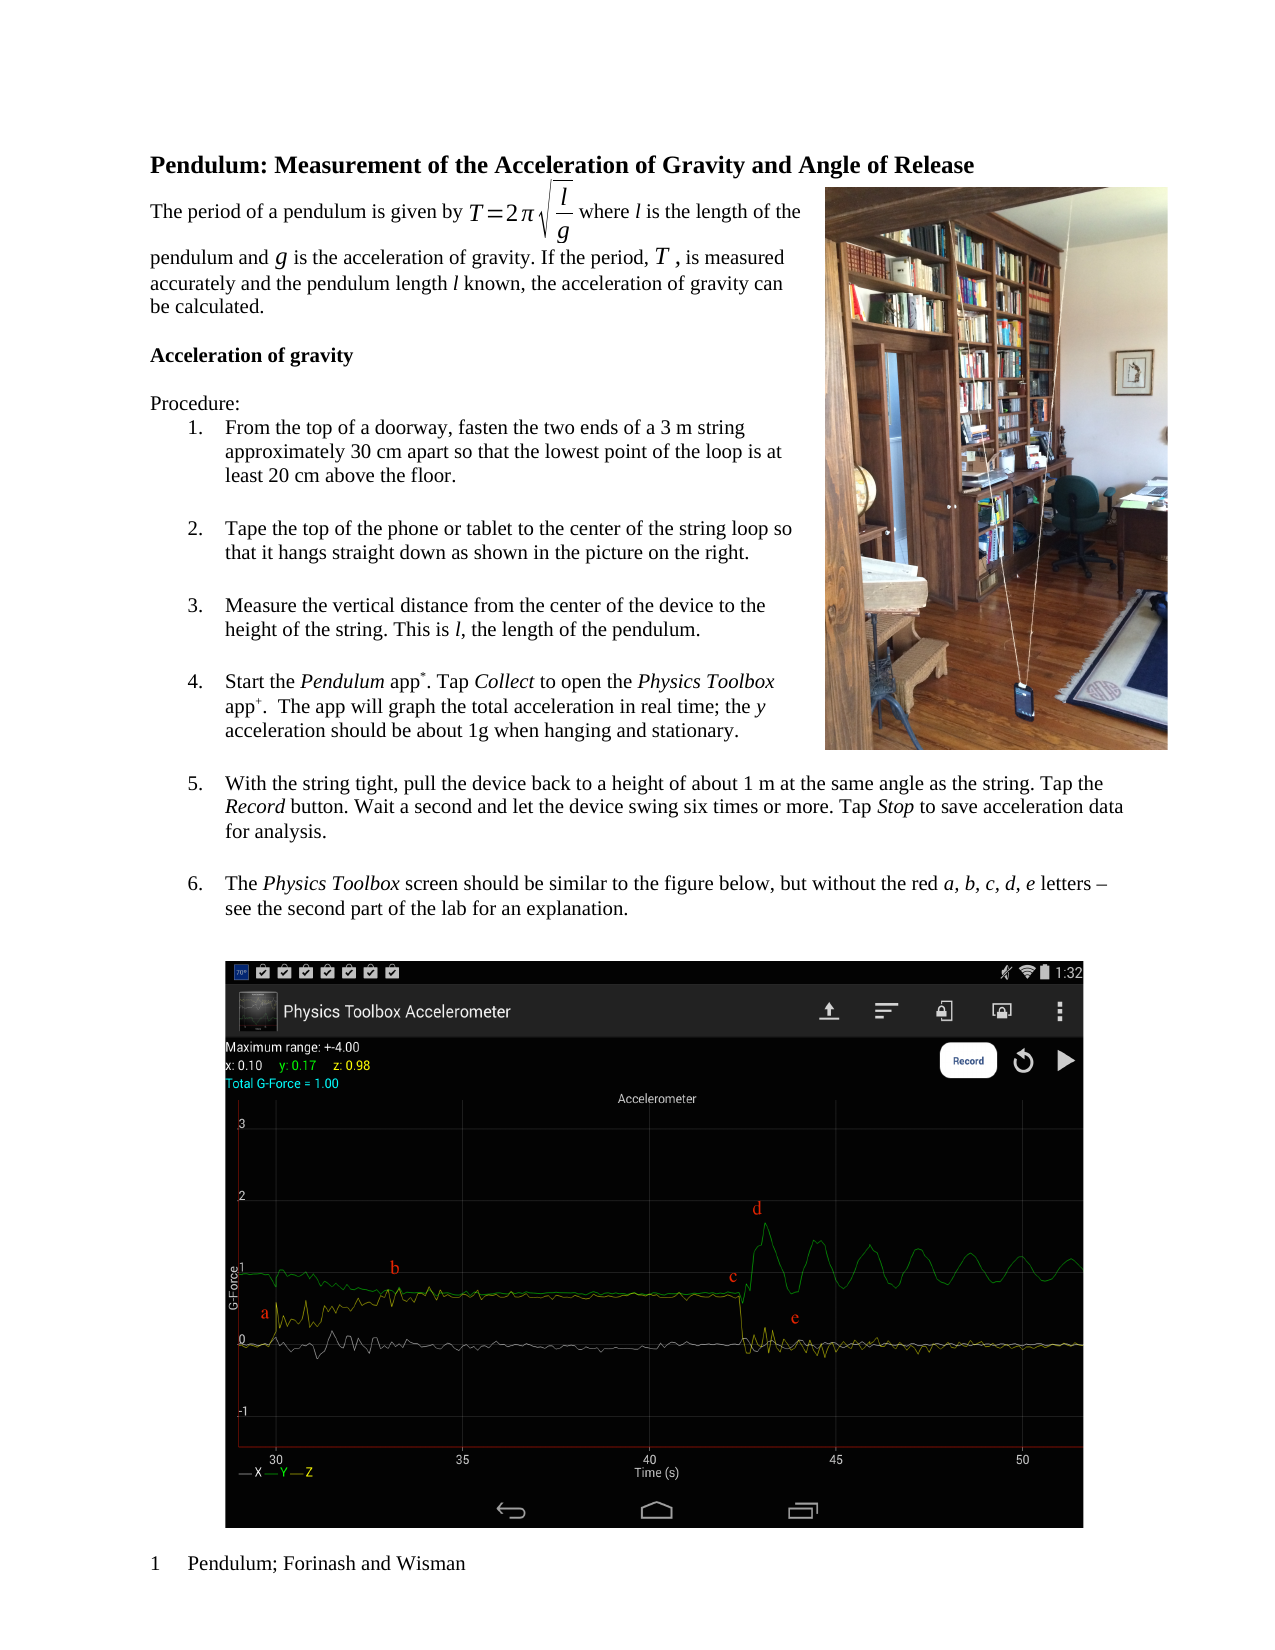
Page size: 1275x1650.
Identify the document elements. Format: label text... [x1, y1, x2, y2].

picture [225, 961, 1083, 1528]
list Tape the top of the phone or tablet to the center of the string loop so that it hangs straight down as shown in the picture on the right. [187, 516, 825, 593]
text Acceleration of gravity [150, 343, 825, 367]
list Measure the vertical distance from the center of the device to the height of the string. This is l, the length of the pendulum. [187, 593, 825, 669]
text Pendulum: Measurement of the Acceleration of Gravity and Angle of Release [150, 150, 1125, 179]
list From the top of a doorway, fasten the two ends of a 3 m string approximately 30 cm apart so that the lowest point of the loop is at least 20 cm above the floor. [187, 415, 825, 516]
picture [825, 187, 1168, 750]
text The period of a pendulum is given by where l is the length of the pendulum and is the acceleration of gravity. If the period, is measured accurately and the pendulum length l known, the acceleration of gravity can be calculated. [150, 179, 1125, 318]
text Procedure: [150, 391, 825, 415]
list The Physics Toolbox screen should be similar to the figure below, but without the red a, b, c, d, e letters – see the second part of the lab for an explanation. [187, 871, 1125, 948]
list Start the Pendulum app*. Tap Collect to open the Physics Toolbox app+. The app will graph the total acceleration in real time; the y acceleration should be about 1g when hanging and stationary. [187, 669, 1125, 770]
list With the string tight, pull the device back to a height of about 1 m at the same angle as the string. Tap the Record button. Wait a second and let the device swing six times or more. Tap Stop to save acceleration data for analysis. [187, 770, 1125, 871]
